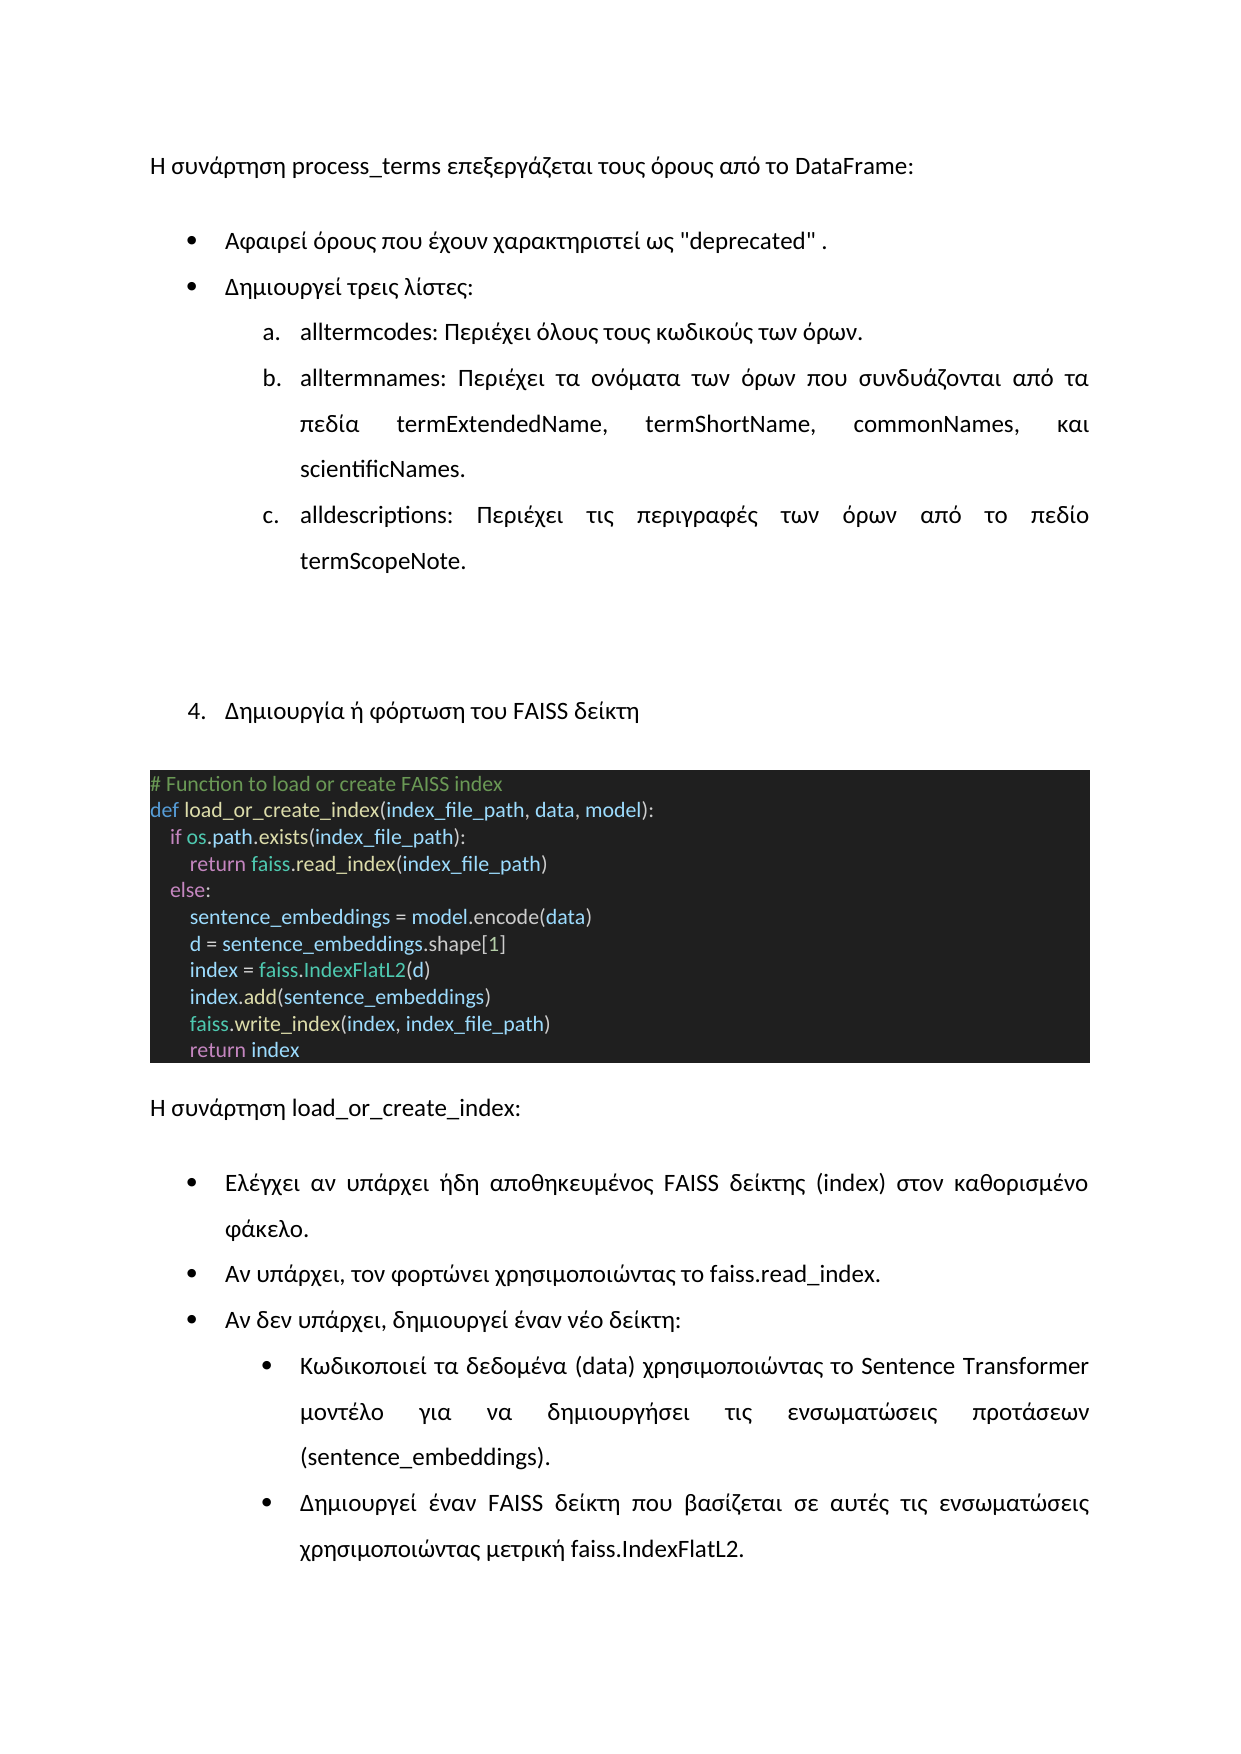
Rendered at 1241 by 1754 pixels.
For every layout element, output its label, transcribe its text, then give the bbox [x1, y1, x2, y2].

text return index [150, 1036, 1090, 1063]
list Δημιουργία ή φόρτωση του FAISS δείκτη [187, 695, 1090, 725]
text Η συνάρτηση load_or_create_index: [150, 1092, 1090, 1123]
list Δημιουργεί τρεις λίστες: [187, 271, 1090, 301]
text index.add(sentence_embeddings) [150, 983, 1090, 1010]
text index = faiss.IndexFlatL2(d) [150, 956, 1090, 983]
list Κωδικοποιεί τα δεδομένα (data) χρησιμοποιώντας το Sentence Transformer μοντέλο για να δημιουργήσει τις ενσωματώσεις προτάσεων (sentence_embeddings). [262, 1350, 1090, 1472]
list alltermnames: Περιέχει τα ονόματα των όρων που συνδυάζονται από τα πεδία termExtendedName, termShortName, commonNames, και scientificNames. [262, 362, 1090, 484]
text return faiss.read_index(index_file_path) [150, 850, 1090, 876]
list Δημιουργεί έναν FAISS δείκτη που βασίζεται σε αυτές τις ενσωματώσεις χρησιμοποιώντας μετρική faiss.IndexFlatL2. [262, 1487, 1090, 1563]
list Αν υπάρχει, τον φορτώνει χρησιμοποιώντας το faiss.read_index. [187, 1258, 1090, 1289]
list Ελέγχει αν υπάρχει ήδη αποθηκευμένος FAISS δείκτης (index) στον καθορισμένο φάκελο. [187, 1167, 1090, 1243]
text faiss.write_index(index, index_file_path) [150, 1010, 1090, 1036]
text # Function to load or create FAISS index [150, 770, 1090, 796]
text def load_or_create_index(index_file_path, data, model): [150, 796, 1090, 823]
list Αφαιρεί όρους που έχουν χαρακτηριστεί ως "deprecated" . [187, 225, 1090, 255]
text Η συνάρτηση process_terms επεξεργάζεται τους όρους από το DataFrame: [150, 150, 1090, 181]
text d = sentence_embeddings.shape[1] [150, 930, 1090, 956]
list Αν δεν υπάρχει, δημιουργεί έναν νέο δείκτη: [187, 1304, 1090, 1335]
text if os.path.exists(index_file_path): [150, 823, 1090, 850]
list alldescriptions: Περιέχει τις περιγραφές των όρων από το πεδίο termScopeNote. [262, 499, 1090, 576]
text else: [150, 876, 1090, 903]
list alltermcodes: Περιέχει όλους τους κωδικούς των όρων. [262, 316, 1090, 347]
text sentence_embeddings = model.encode(data) [150, 903, 1090, 930]
